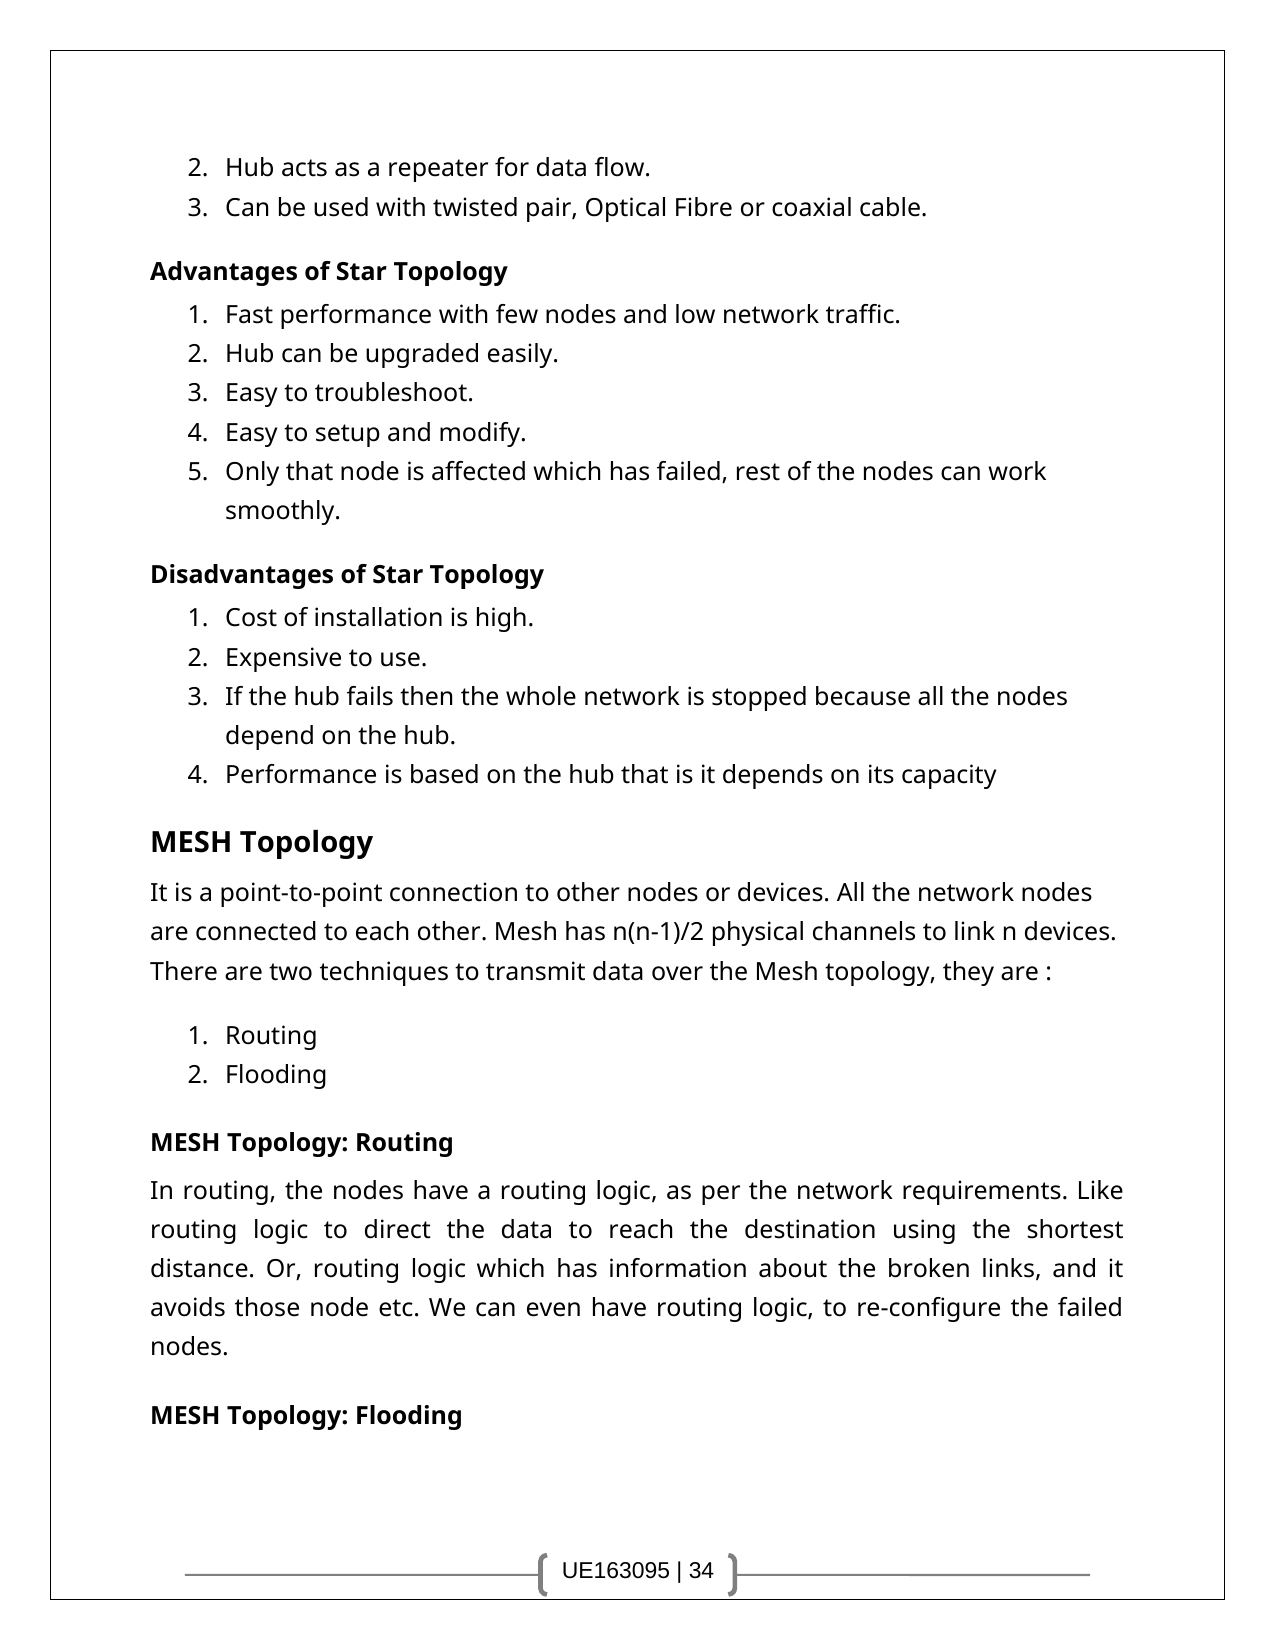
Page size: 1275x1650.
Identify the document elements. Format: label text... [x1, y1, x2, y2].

list Easy to troubleshoot. [187, 375, 1125, 409]
list Hub can be upgraded easily. [187, 336, 1125, 370]
list Performance is based on the hub that is it depends on its capacity [187, 757, 1125, 791]
subtitle MESH Topology: Flooding [150, 1397, 1125, 1431]
subtitle Disadvantages of Star Topology [150, 557, 1125, 591]
list Hub acts as a repeater for data flow. [187, 150, 1125, 184]
list Flooding [187, 1056, 1125, 1091]
text It is a point-to-point connection to other nodes or devices. All the network nodes are connected to each other. Mesh has n(n-1)/2 physical channels to link n devices. [150, 875, 1125, 948]
list Can be used with twisted pair, Optical Fibre or coaxial cable. [187, 189, 1125, 223]
list Easy to setup and modify. [187, 414, 1125, 448]
subtitle MESH Topology: Routing [150, 1125, 1125, 1159]
subtitle MESH Topology [150, 821, 1125, 861]
list Only that node is affected which has failed, rest of the nodes can work smoothly. [187, 453, 1125, 527]
text In routing, the nodes have a routing logic, as per the network requirements. Like routing logic to direct the data to reach the destination using the shortest distance. Or, routing logic which has information about the broken links, and it avoids those node etc. We can even have routing logic, to re-configure the failed nodes. [150, 1172, 1125, 1363]
subtitle Advantages of Star Topology [150, 253, 1125, 287]
list Expensive to use. [187, 639, 1125, 673]
text There are two techniques to transmit data over the Mesh topology, they are : [150, 953, 1125, 987]
list Cost of installation is high. [187, 600, 1125, 634]
list Routing [187, 1017, 1125, 1051]
list If the hub fails then the whole network is stopped because all the nodes depend on the hub. [187, 678, 1125, 752]
list Fast performance with few nodes and low network traffic. [187, 297, 1125, 331]
